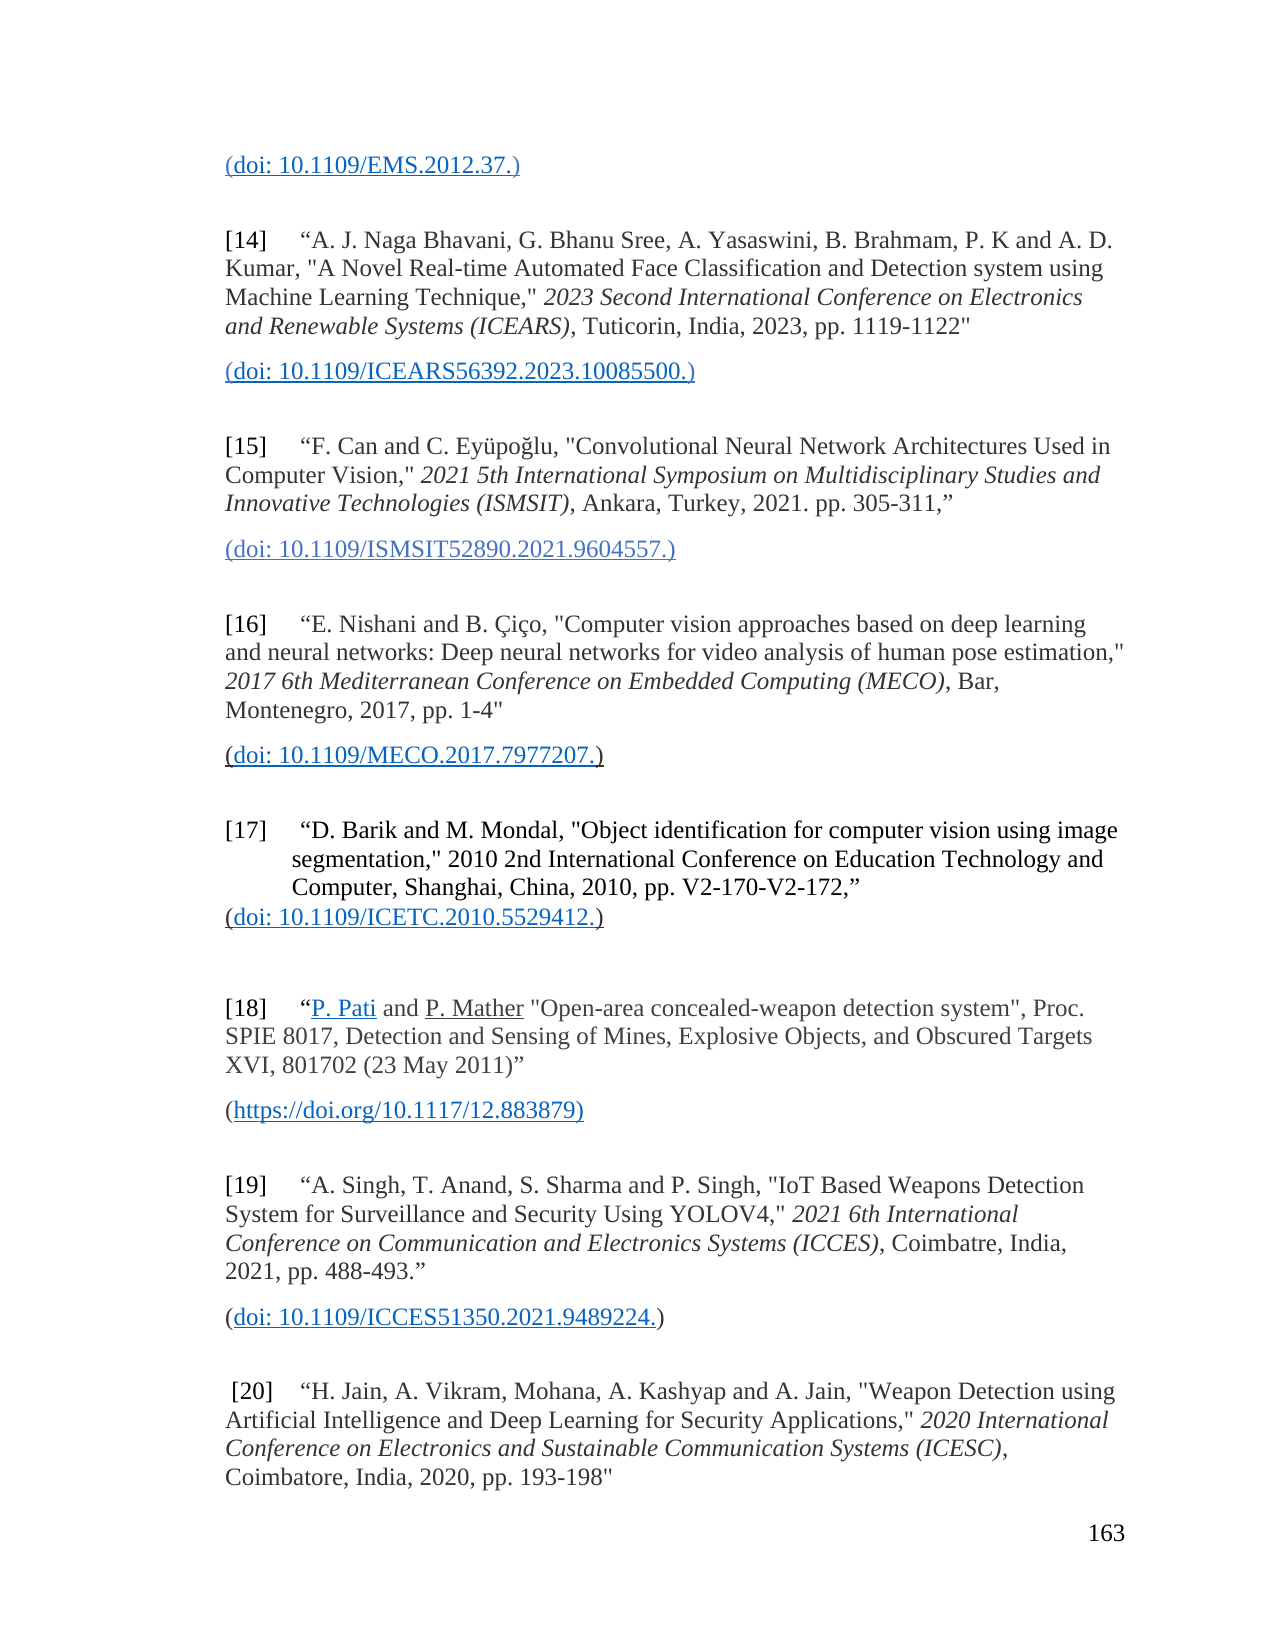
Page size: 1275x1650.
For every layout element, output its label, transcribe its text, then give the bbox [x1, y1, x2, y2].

text (doi: 10.1109/ICCES51350.2021.9489224.) [225, 1302, 1125, 1331]
text (doi: 10.1109/ICEARS56392.2023.10085500.) [225, 356, 1125, 385]
text [18] “P. Pati and P. Mather "Open-area concealed-weapon detection system", Proc. SPIE 8017, Detection and Sensing of Mines, Explosive Objects, and Obscured Targets XVI, 801702 (23 May 2011)” [225, 993, 1125, 1079]
text (doi: 10.1109/MECO.2017.7977207.) [225, 740, 1125, 769]
text [16] “E. Nishani and B. Çiço, "Computer vision approaches based on deep learning and neural networks: Deep neural networks for video analysis of human pose estimation," 2017 6th Mediterranean Conference on Embedded Computing (MECO), Bar, Montenegro, 2017, pp. 1-4" [225, 609, 1125, 724]
text (doi: 10.1109/ISMSIT52890.2021.9604557.) [225, 534, 1125, 563]
text [14] “A. J. Naga Bhavani, G. Bhanu Sree, A. Yasaswini, B. Brahmam, P. K and A. D. Kumar, "A Novel Real-time Automated Face Classification and Detection system using Machine Learning Technique," 2023 Second International Conference on Electronics and Renewable Systems (ICEARS), Tuticorin, India, 2023, pp. 1119-1122" [225, 225, 1125, 340]
text (https://doi.org/10.1117/12.883879) [225, 1096, 1125, 1124]
text [20] “H. Jain, A. Vikram, Mohana, A. Kashyap and A. Jain, "Weapon Detection using Artificial Intelligence and Deep Learning for Security Applications," 2020 International Conference on Electronics and Sustainable Communication Systems (ICESC), Coimbatore, India, 2020, pp. 193-198" [225, 1376, 1125, 1491]
text (doi: 10.1109/EMS.2012.37.) [225, 150, 1125, 179]
text [15] “F. Can and C. Eyüpoğlu, "Convolutional Neural Network Architectures Used in Computer Vision," 2021 5th International Symposium on Multidisciplinary Studies and Innovative Technologies (ISMSIT), Ankara, Turkey, 2021. pp. 305-311,” [225, 431, 1125, 517]
text [17] “D. Barik and M. Mondal, "Object identification for computer vision using image segmentation," 2010 2nd International Conference on Education Technology and Computer, Shanghai, China, 2010, pp. V2-170-V2-172,” [225, 815, 1125, 901]
text (doi: 10.1109/ICETC.2010.5529412.) [225, 902, 1125, 931]
text [19] “A. Singh, T. Anand, S. Sharma and P. Singh, "IoT Based Weapons Detection System for Surveillance and Security Using YOLOV4," 2021 6th International Conference on Communication and Electronics Systems (ICCES), Coimbatre, India, 2021, pp. 488-493.” [225, 1170, 1125, 1285]
